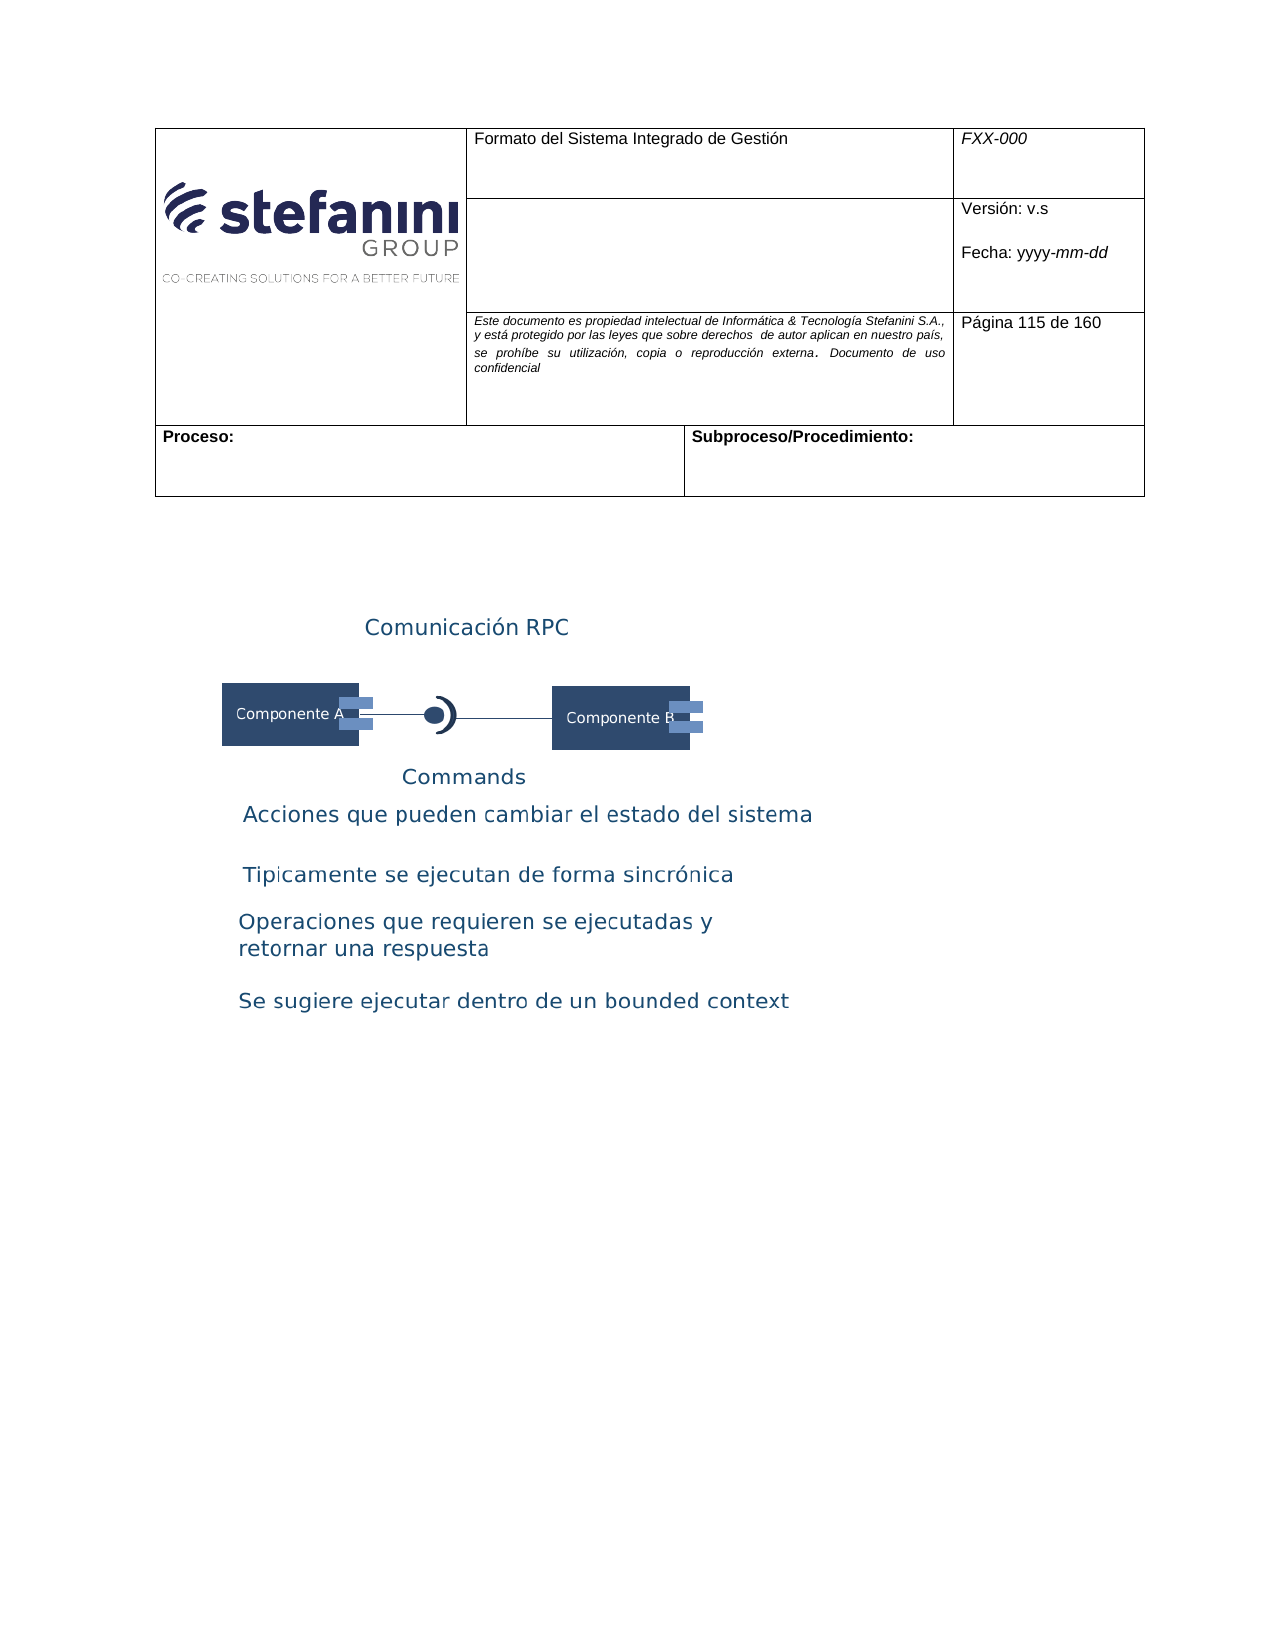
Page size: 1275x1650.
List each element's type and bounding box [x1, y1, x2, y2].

picture [196, 599, 816, 1052]
picture [162, 182, 460, 286]
